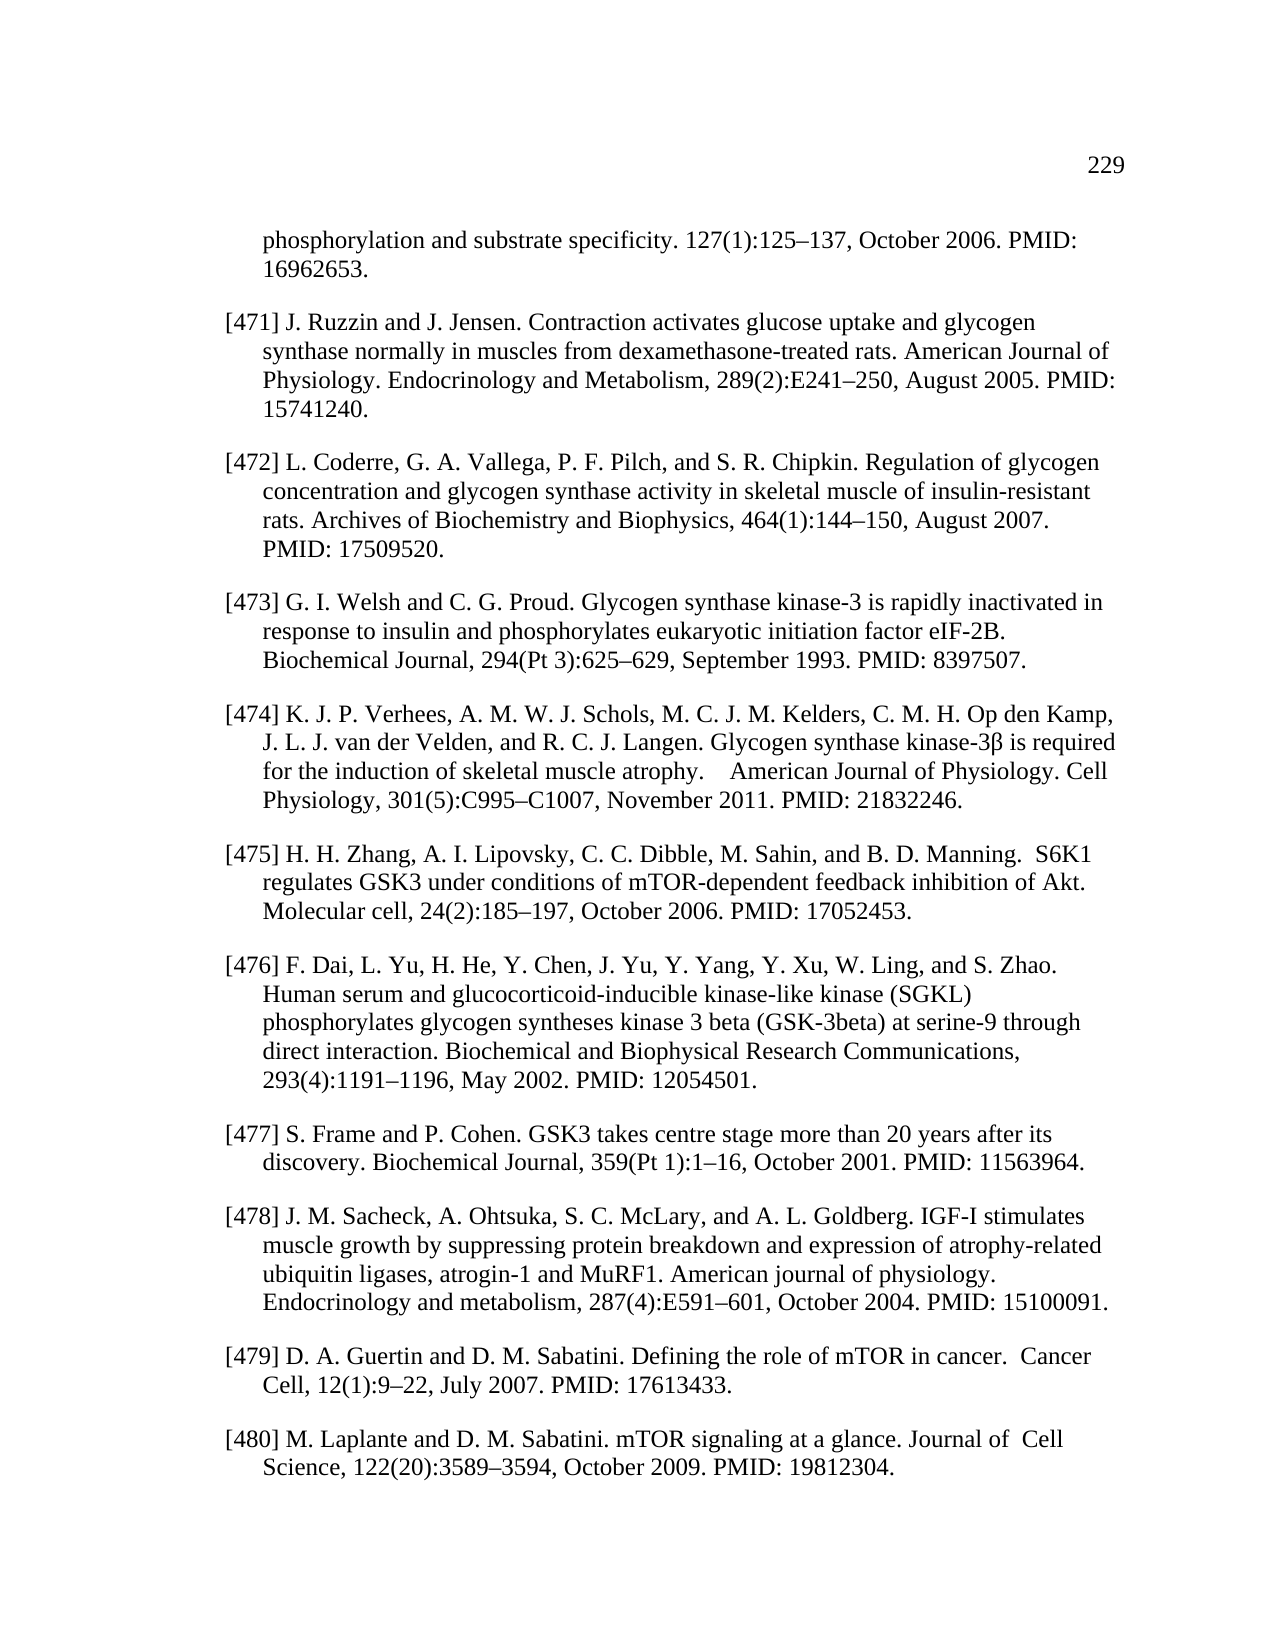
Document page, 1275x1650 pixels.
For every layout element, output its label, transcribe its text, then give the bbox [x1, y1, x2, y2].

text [225, 225, 1125, 282]
text [479] D. A. Guertin and D. M. Sabatini. Defining the role of mTOR in cancer. Cancer Cell, 12(1):9–22, July 2007. PMID: 17613433. [225, 1341, 1125, 1399]
text [478] J. M. Sacheck, A. Ohtsuka, S. C. McLary, and A. L. Goldberg. IGF-I stimulates muscle growth by suppressing protein breakdown and expression of atrophy-related ubiquitin ligases, atrogin-1 and MuRF1. American journal of physiology. Endocrinology and metabolism, 287(4):E591–601, October 2004. PMID: 15100091. [225, 1201, 1125, 1316]
text [474] K. J. P. Verhees, A. M. W. J. Schols, M. C. J. M. Kelders, C. M. H. Op den Kamp, J. L. J. van der Velden, and R. C. J. Langen. Glycogen synthase kinase-3β is required for the induction of skeletal muscle atrophy. American Journal of Physiology. Cell Physiology, 301(5):C995–C1007, November 2011. PMID: 21832246. [225, 699, 1125, 814]
text [477] S. Frame and P. Cohen. GSK3 takes centre stage more than 20 years after its discovery. Biochemical Journal, 359(Pt 1):1–16, October 2001. PMID: 11563964. [225, 1119, 1125, 1176]
text [473] G. I. Welsh and C. G. Proud. Glycogen synthase kinase-3 is rapidly inactivated in response to insulin and phosphorylates eukaryotic initiation factor eIF-2B. Biochemical Journal, 294(Pt 3):625–629, September 1993. PMID: 8397507. [225, 587, 1125, 674]
text [476] F. Dai, L. Yu, H. He, Y. Chen, J. Yu, Y. Yang, Y. Xu, W. Ling, and S. Zhao. Human serum and glucocorticoid-inducible kinase-like kinase (SGKL) phosphorylates glycogen syntheses kinase 3 beta (GSK-3beta) at serine-9 through direct interaction. Biochemical and Biophysical Research Communications, 293(4):1191–1196, May 2002. PMID: 12054501. [225, 950, 1125, 1094]
text [480] M. Laplante and D. M. Sabatini. mTOR signaling at a glance. Journal of Cell Science, 122(20):3589–3594, October 2009. PMID: 19812304. [225, 1424, 1125, 1481]
text [475] H. H. Zhang, A. I. Lipovsky, C. C. Dibble, M. Sahin, and B. D. Manning. S6K1 regulates GSK3 under conditions of mTOR-dependent feedback inhibition of Akt. Molecular cell, 24(2):185–197, October 2006. PMID: 17052453. [225, 839, 1125, 925]
text [472] L. Coderre, G. A. Vallega, P. F. Pilch, and S. R. Chipkin. Regulation of glycogen concentration and glycogen synthase activity in skeletal muscle of insulin-resistant rats. Archives of Biochemistry and Biophysics, 464(1):144–150, August 2007. PMID: 17509520. [225, 447, 1125, 562]
text [471] J. Ruzzin and J. Jensen. Contraction activates glucose uptake and glycogen synthase normally in muscles from dexamethasone-treated rats. American Journal of Physiology. Endocrinology and Metabolism, 289(2):E241–250, August 2005. PMID: 15741240. [225, 307, 1125, 422]
